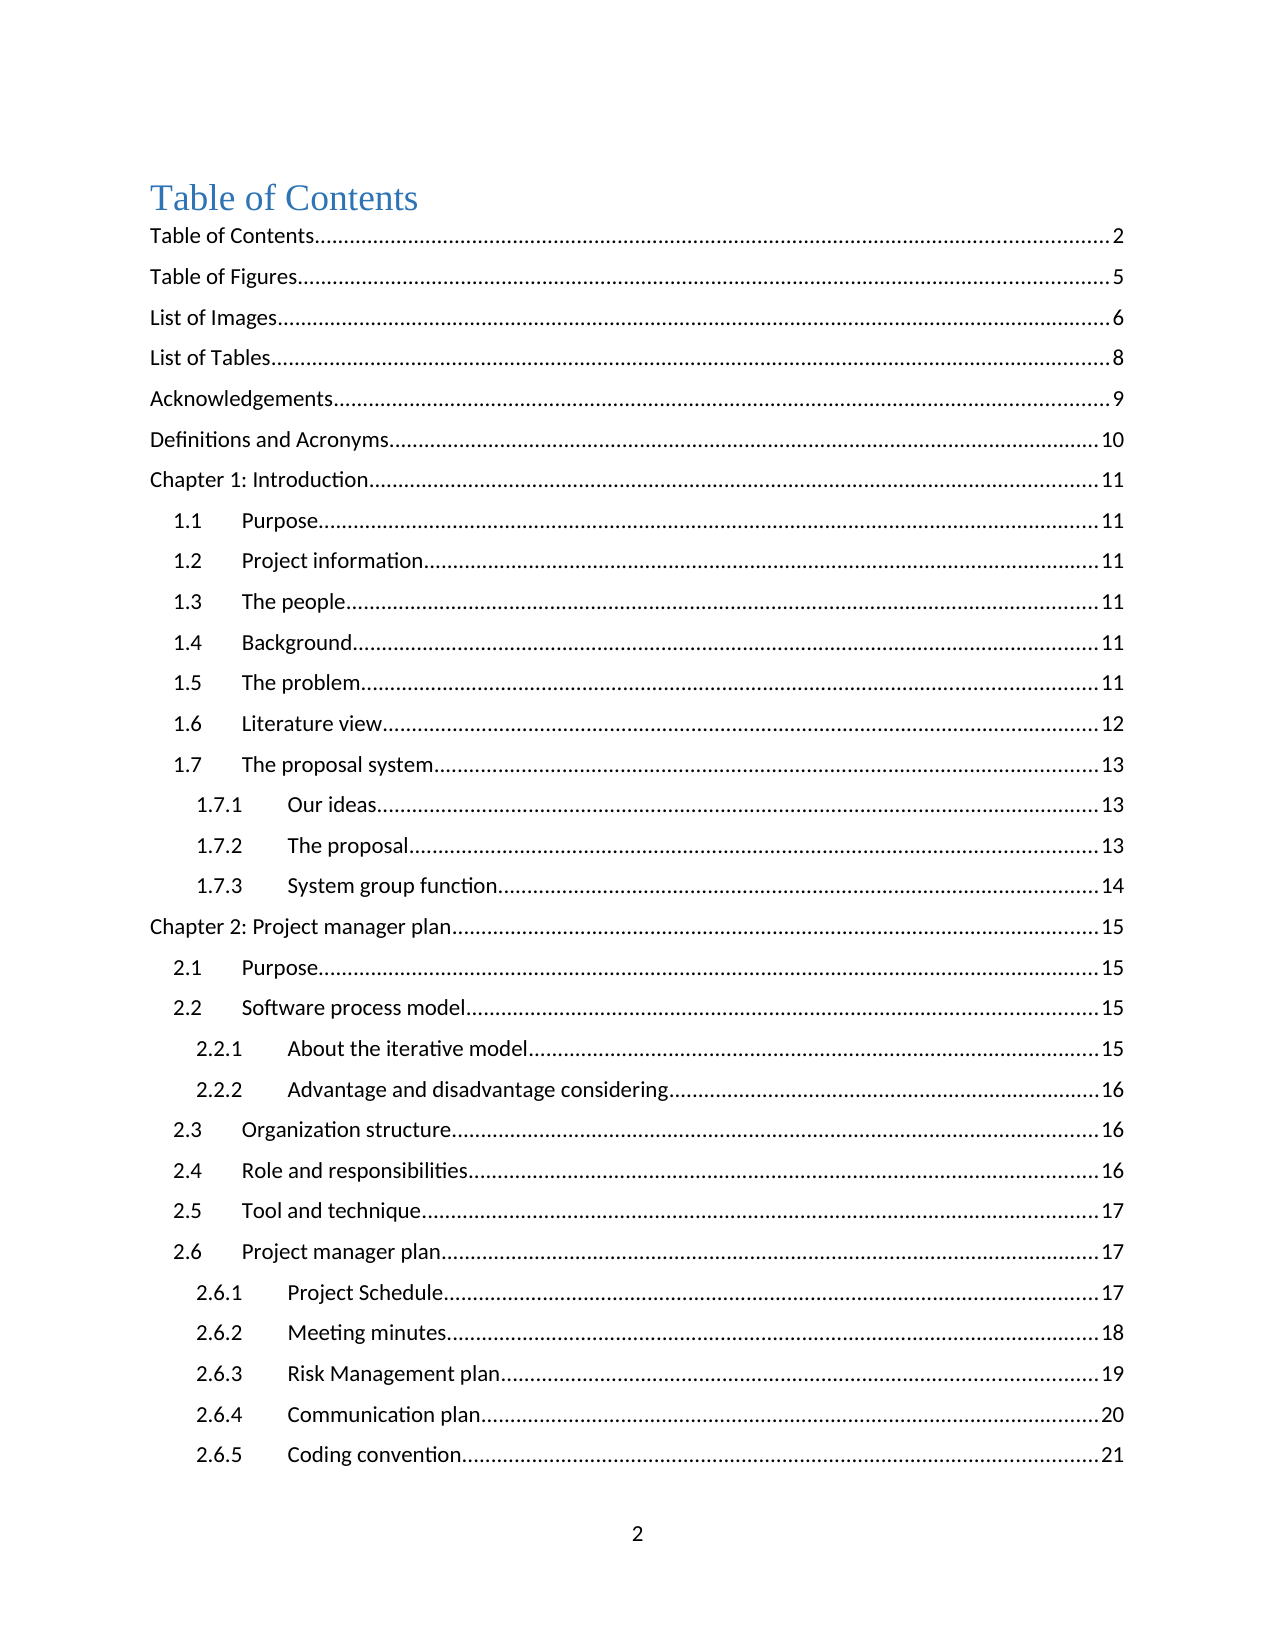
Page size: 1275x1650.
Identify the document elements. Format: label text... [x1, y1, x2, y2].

text 2.6.2 Meeting minutes 18 [196, 1318, 1125, 1346]
text 2.4 Role and responsibilities 16 [173, 1156, 1125, 1184]
text 1.7 The proposal system 13 [173, 750, 1125, 778]
text 2.6.5 Coding convention 21 [196, 1440, 1125, 1468]
text Acknowledgements 9 [150, 384, 1125, 412]
text 2.1 Purpose 15 [173, 953, 1125, 981]
subtitle Table of Contents [150, 175, 1125, 218]
text 1.7.3 System group function 14 [196, 872, 1125, 899]
text 2.3 Organization structure 16 [173, 1115, 1125, 1143]
text List of Tables 8 [150, 343, 1125, 371]
text 2.2.1 About the iterative model 15 [196, 1034, 1125, 1062]
text 1.1 Purpose 11 [173, 506, 1125, 534]
text Table of Contents 2 [150, 222, 1125, 249]
text 1.7.2 The proposal 13 [196, 831, 1125, 859]
text 1.2 Project information 11 [173, 547, 1125, 574]
text 2.2.2 Advantage and disadvantage considering 16 [196, 1075, 1125, 1103]
text 2.6.1 Project Schedule 17 [196, 1278, 1125, 1306]
text 2.2 Software process model 15 [173, 993, 1125, 1021]
text Definitions and Acronyms 10 [150, 425, 1125, 453]
text List of Images 6 [150, 303, 1125, 331]
text 1.4 Background 11 [173, 628, 1125, 656]
text 1.6 Literature view 12 [173, 709, 1125, 737]
text 2.6.3 Risk Management plan 19 [196, 1359, 1125, 1387]
text Chapter 1: Introduction 11 [150, 465, 1125, 493]
text Table of Figures 5 [150, 262, 1125, 290]
text 2.6.4 Communication plan 20 [196, 1400, 1125, 1428]
text 1.7.1 Our ideas 13 [196, 790, 1125, 818]
text Chapter 2: Project manager plan 15 [150, 912, 1125, 940]
text 2.5 Tool and technique 17 [173, 1197, 1125, 1224]
text 2.6 Project manager plan 17 [173, 1237, 1125, 1265]
text 1.5 The problem 11 [173, 668, 1125, 696]
text 1.3 The people 11 [173, 587, 1125, 615]
